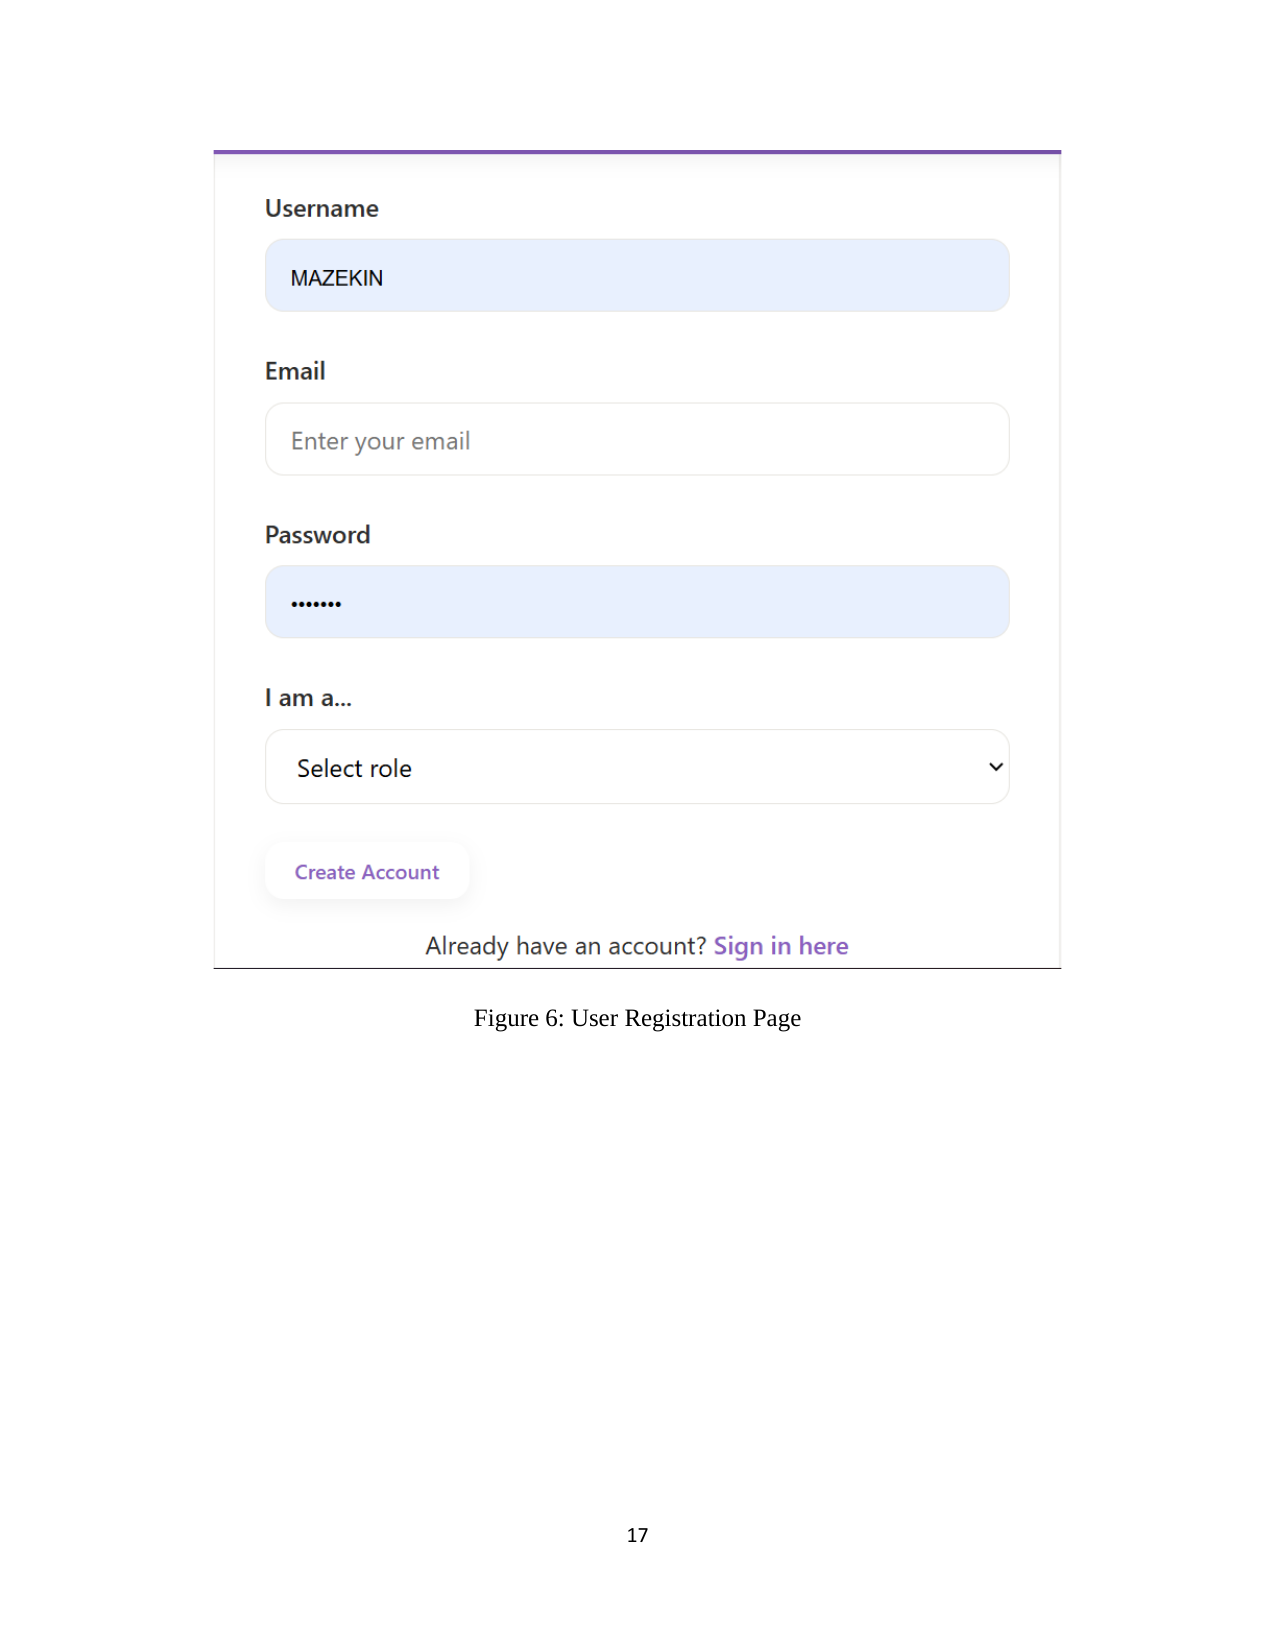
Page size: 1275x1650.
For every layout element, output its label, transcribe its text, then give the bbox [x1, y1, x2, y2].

text Figure 6: User Registration Page [150, 1003, 1125, 1032]
picture [213, 150, 1062, 969]
